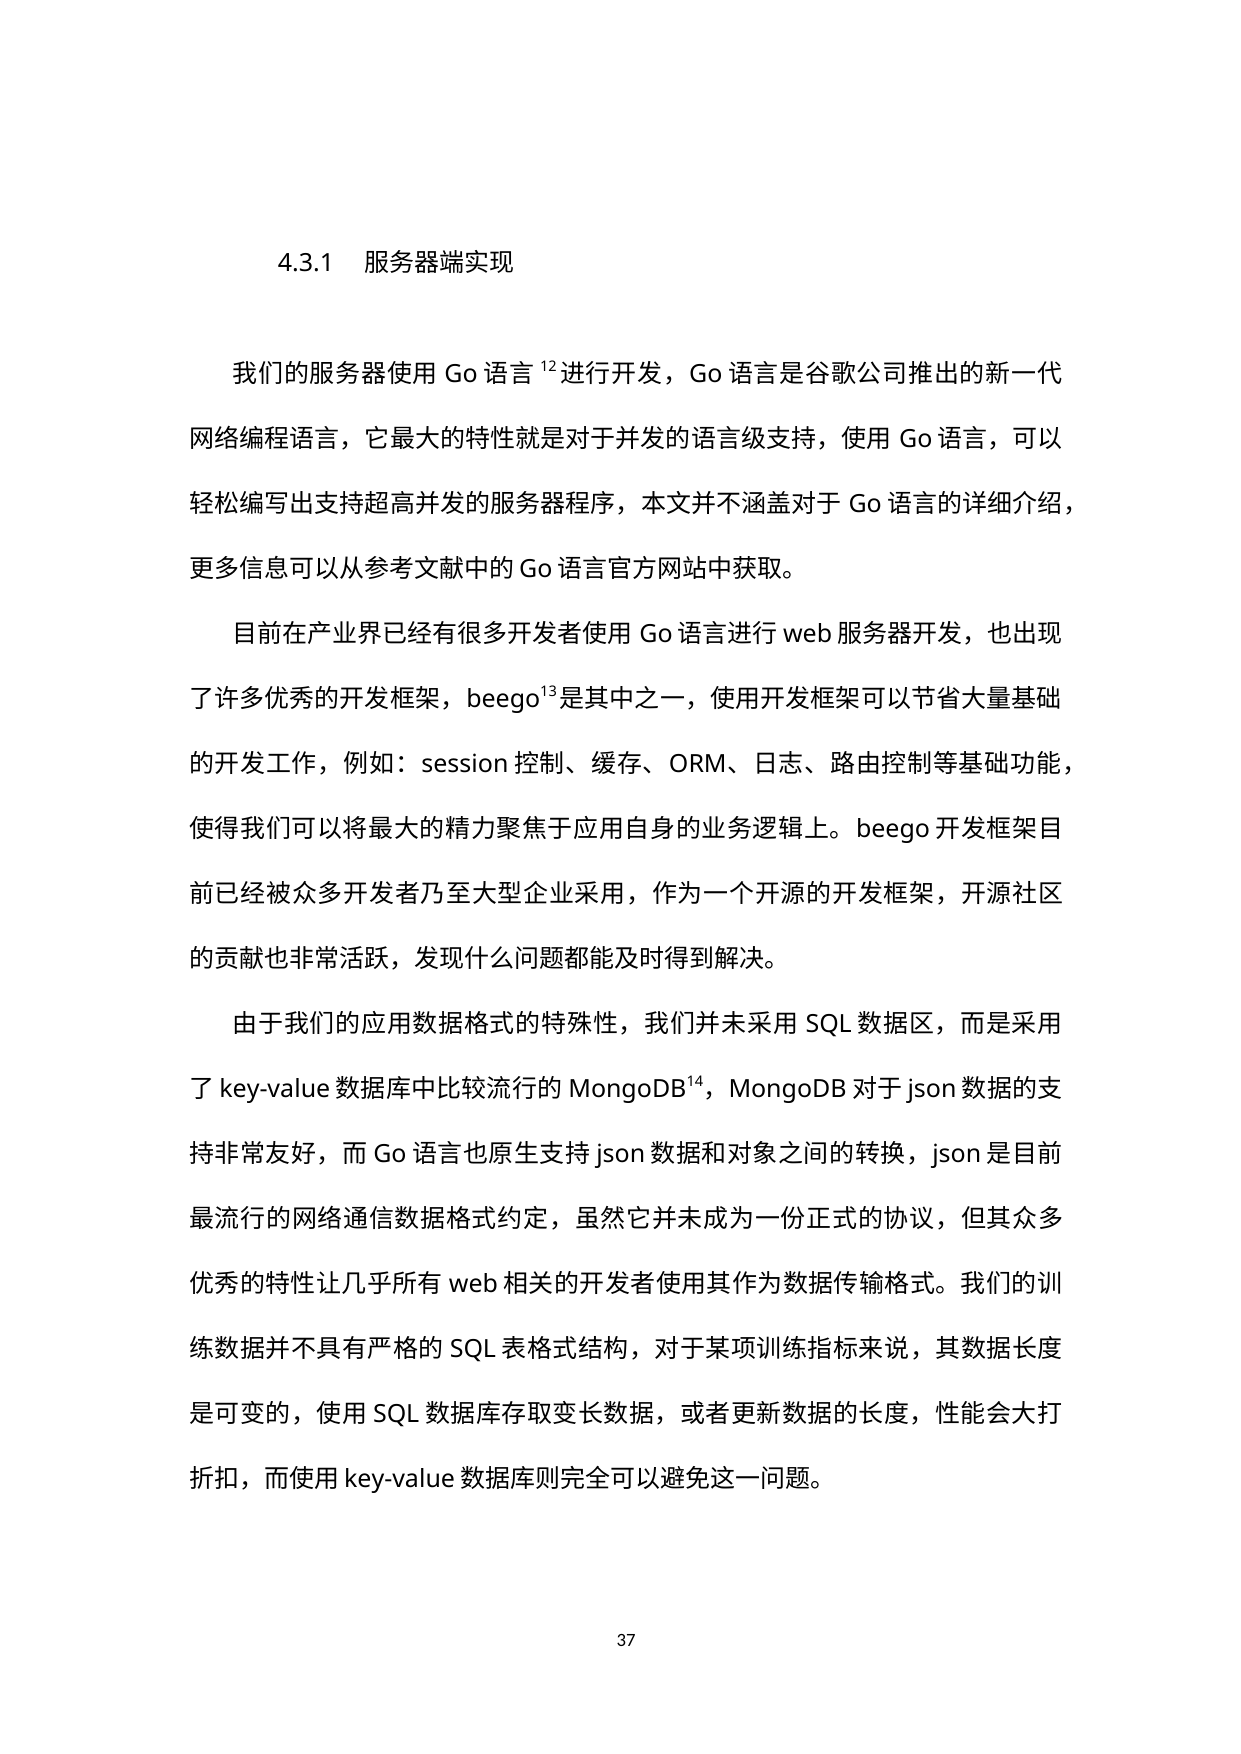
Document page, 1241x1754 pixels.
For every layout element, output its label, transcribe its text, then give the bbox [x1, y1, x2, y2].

text 目前在产业界已经有很多开发者使用Go语言进行web服务器开发，也出现了许多优秀的开发框架，beego13是其中之一，使用开发框架可以节省大量基础的开发工作，例如：session控制、缓存、ORM、日志、路由控制等基础功能，使得我们可以将最大的精力聚焦于应用自身的业务逻辑上。beego开发框架目前已经被众多开发者乃至大型企业采用，作为一个开源的开发框架，开源社区的贡献也非常活跃，发现什么问题都能及时得到解决。 [189, 599, 1063, 989]
text 我们的服务器使用Go语言12进行开发，Go语言是谷歌公司推出的新一代网络编程语言，它最大的特性就是对于并发的语言级支持，使用Go语言，可以轻松编写出支持超高并发的服务器程序，本文并不涵盖对于Go语言的详细介绍，更多信息可以从参考文献中的Go语言官方网站中获取。 [189, 339, 1063, 599]
text 由于我们的应用数据格式的特殊性，我们并未采用SQL数据区，而是采用了key-value数据库中比较流行的MongoDB14，MongoDB对于json数据的支持非常友好，而Go语言也原生支持json数据和对象之间的转换，json是目前最流行的网络通信数据格式约定，虽然它并未成为一份正式的协议，但其众多优秀的特性让几乎所有web相关的开发者使用其作为数据传输格式。我们的训练数据并不具有严格的SQL表格式结构，对于某项训练指标来说，其数据长度是可变的，使用SQL数据库存取变长数据，或者更新数据的长度，性能会大打折扣，而使用key-value数据库则完全可以避免这一问题。 [189, 989, 1063, 1509]
subtitle 服务器端实现 [278, 228, 1063, 293]
